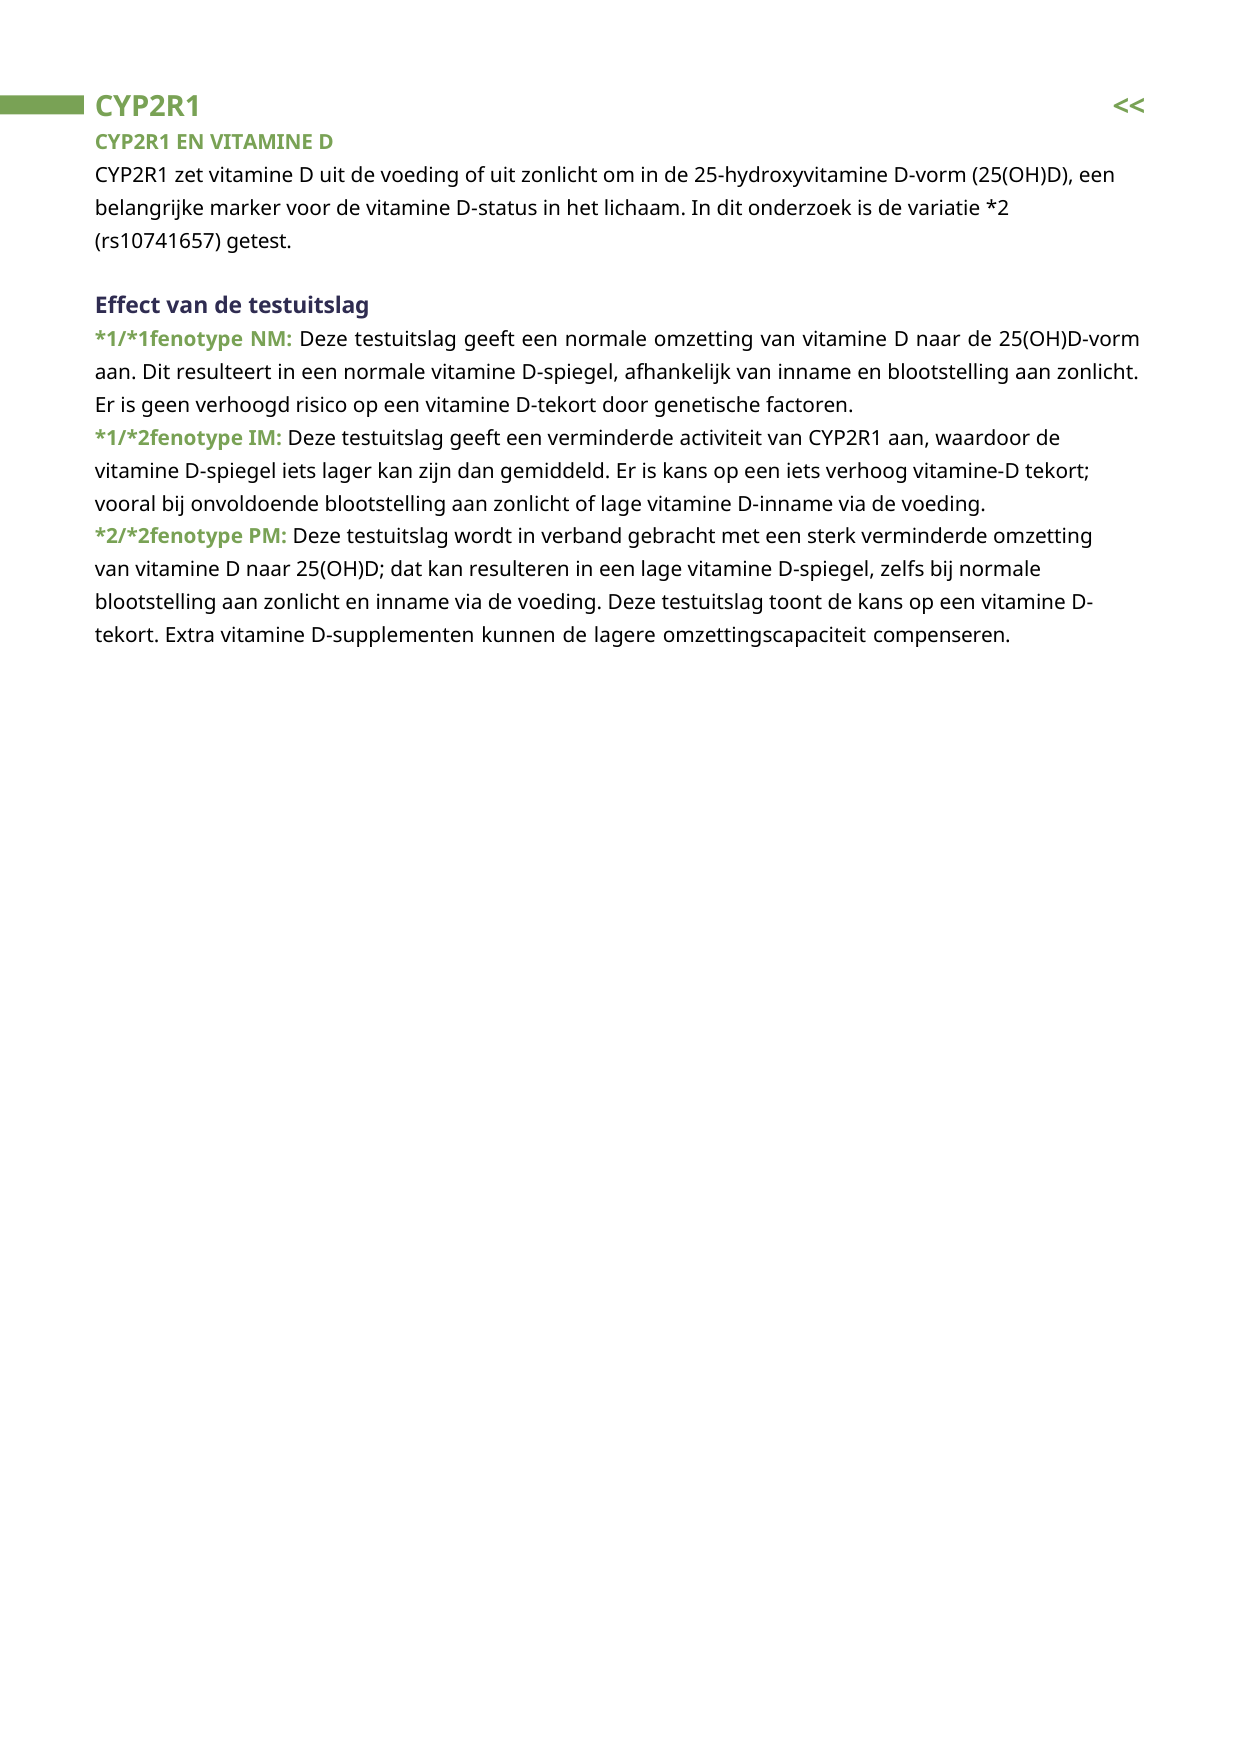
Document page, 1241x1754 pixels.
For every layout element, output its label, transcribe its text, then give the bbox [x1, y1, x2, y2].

subtitle CYP2R1 EN VITAMINE D [94, 127, 1240, 156]
subtitle CYP2R1 << [94, 85, 1240, 124]
text *1/*2­fenotype IM: Deze testuitslag geeft een verminderde activiteit van CYP2R1 aan, waardoor de vitamine D-spiegel iets lager kan zijn dan gemiddeld. Er is kans op een iets verhoog vitamine-D tekort; vooral bij onvoldoende blootstelling aan zonlicht of lage vitamine D-inname via de voeding. [94, 423, 1121, 517]
text Effect van de testuitslag [94, 289, 1240, 320]
text CYP2R1 zet vitamine D uit de voeding of uit zonlicht om in de 25-hydroxyvitamine D-vorm (25(OH)D), een belangrijke marker voor de vitamine D-status in het lichaam. In dit onderzoek is de variatie *2 (rs10741657) getest. [94, 160, 1132, 254]
text *1/*1­fenotype NM: Deze testuitslag geeft een normale omzetting van vitamine D naar de 25(OH)D-vorm aan. Dit resulteert in een normale vitamine D-spiegel, afhankelijk van inname en blootstelling aan zonlicht. Er is geen verhoogd risico op een vitamine D-tekort door genetische factoren. [94, 324, 1141, 418]
text *2/*2­fenotype PM: Deze testuitslag wordt in verband gebracht met een sterk verminderde omzetting van vitamine D naar 25(OH)D; dat kan resulteren in een lage vitamine D-spiegel, zelfs bij normale blootstelling aan zonlicht en inname via de voeding. Deze testuitslag toont de kans op een vitamine D-tekort. Extra vitamine D-supplementen kunnen de lagere omzettingscapaciteit compenseren. [94, 522, 1132, 649]
